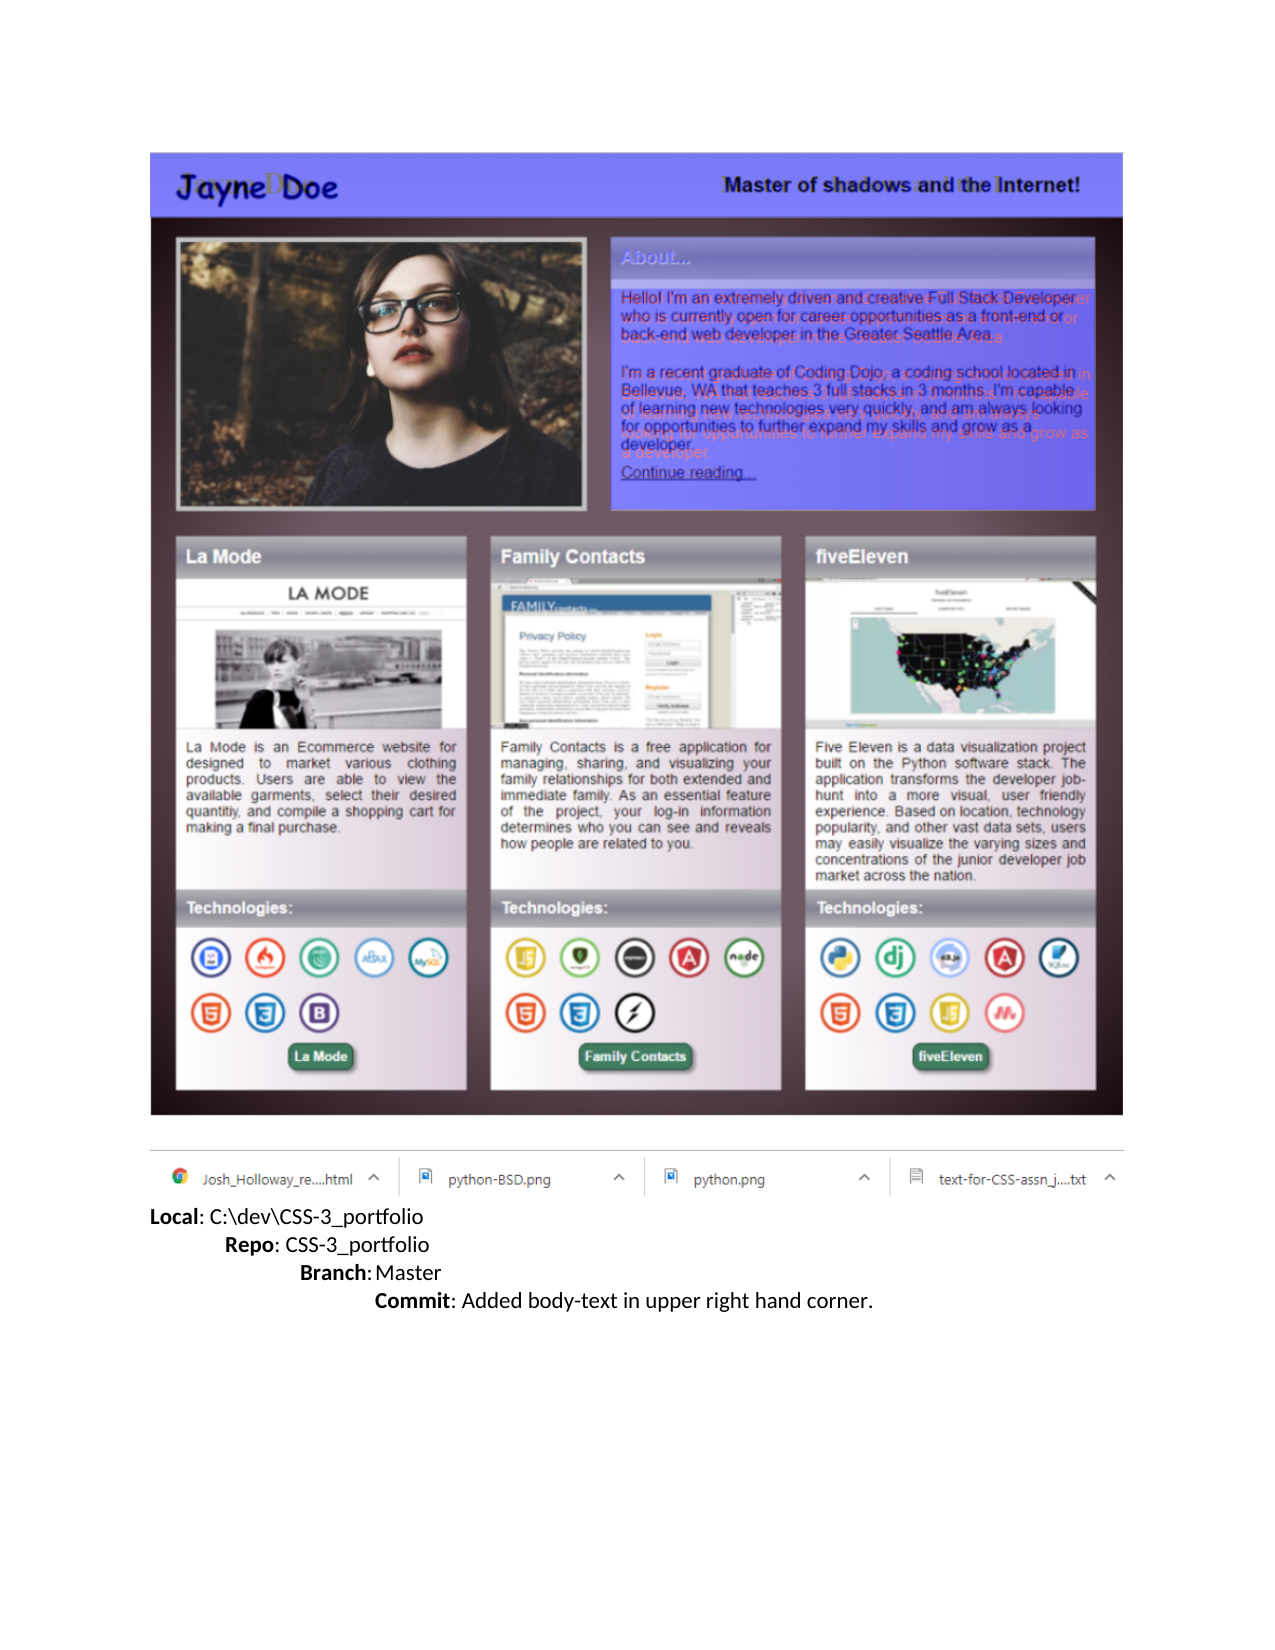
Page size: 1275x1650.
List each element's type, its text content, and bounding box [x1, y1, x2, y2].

text Local: C:\dev\CSS-3_portfolio [150, 1202, 1125, 1230]
picture [150, 150, 1124, 1203]
text Commit: Added body-text in upper right hand corner. [300, 1286, 1125, 1314]
text Branch: Master [150, 1258, 1125, 1286]
text Repo: CSS-3_portfolio [150, 1230, 1125, 1258]
